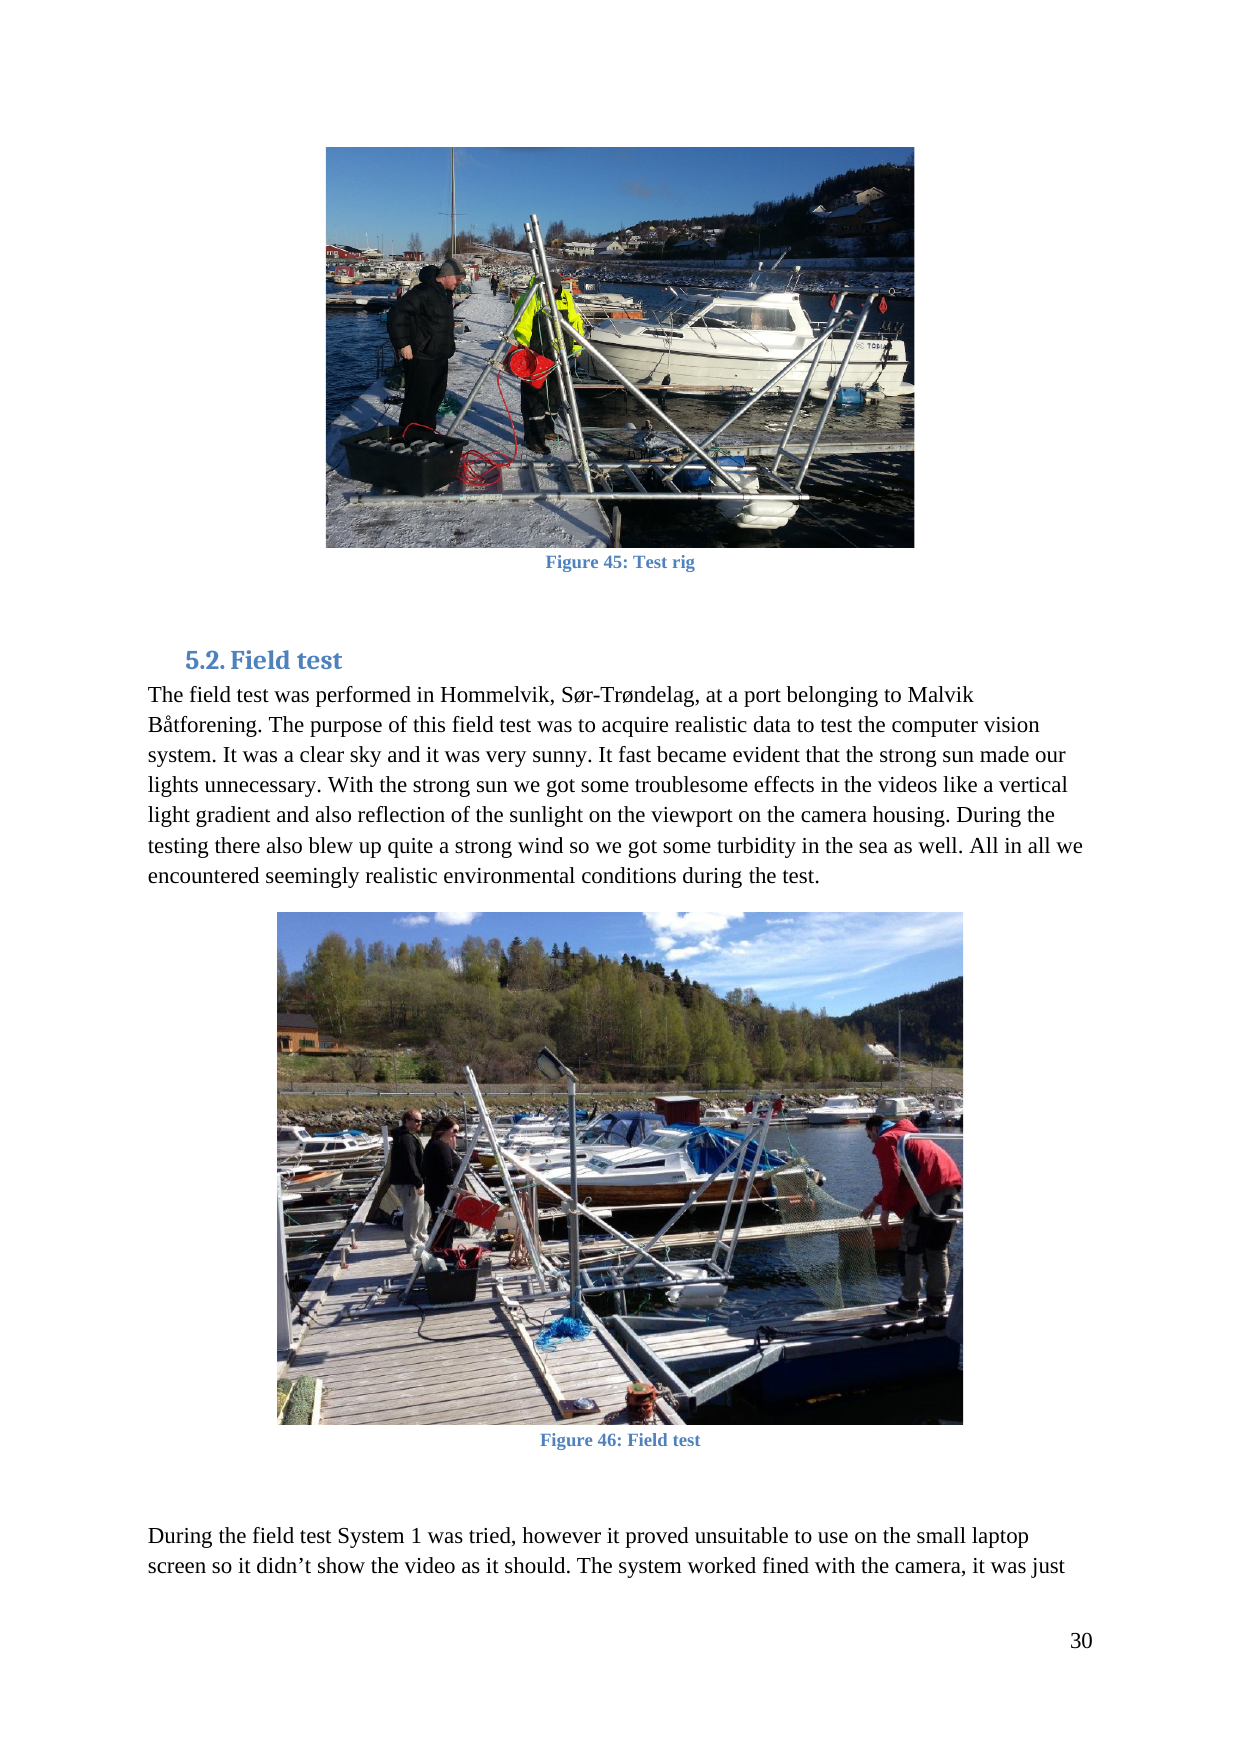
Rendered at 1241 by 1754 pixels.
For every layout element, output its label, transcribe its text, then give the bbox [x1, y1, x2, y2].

text Figure 46: Field test [148, 1428, 1093, 1450]
text Figure 45: Test rig [148, 551, 1093, 573]
subtitle Field test [185, 645, 1093, 676]
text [148, 1522, 1093, 1578]
picture [277, 912, 964, 1425]
picture [325, 147, 915, 548]
text The field test was performed in Hommelvik, Sør-Trøndelag, at a port belonging to Malvik Båtforening. The purpose of this field test was to acquire realistic data to test the computer vision system. It was a clear sky and it was very sunny. It fast became evident that the strong sun made our lights unnecessary. With the strong sun we got some troublesome effects in the videos like a vertical light gradient and also reflection of the sunlight on the viewport on the camera housing. During the testing there also blew up quite a strong wind so we got some turbidity in the sea as well. All in all we encountered seemingly realistic environmental conditions during the test. [148, 681, 1093, 888]
